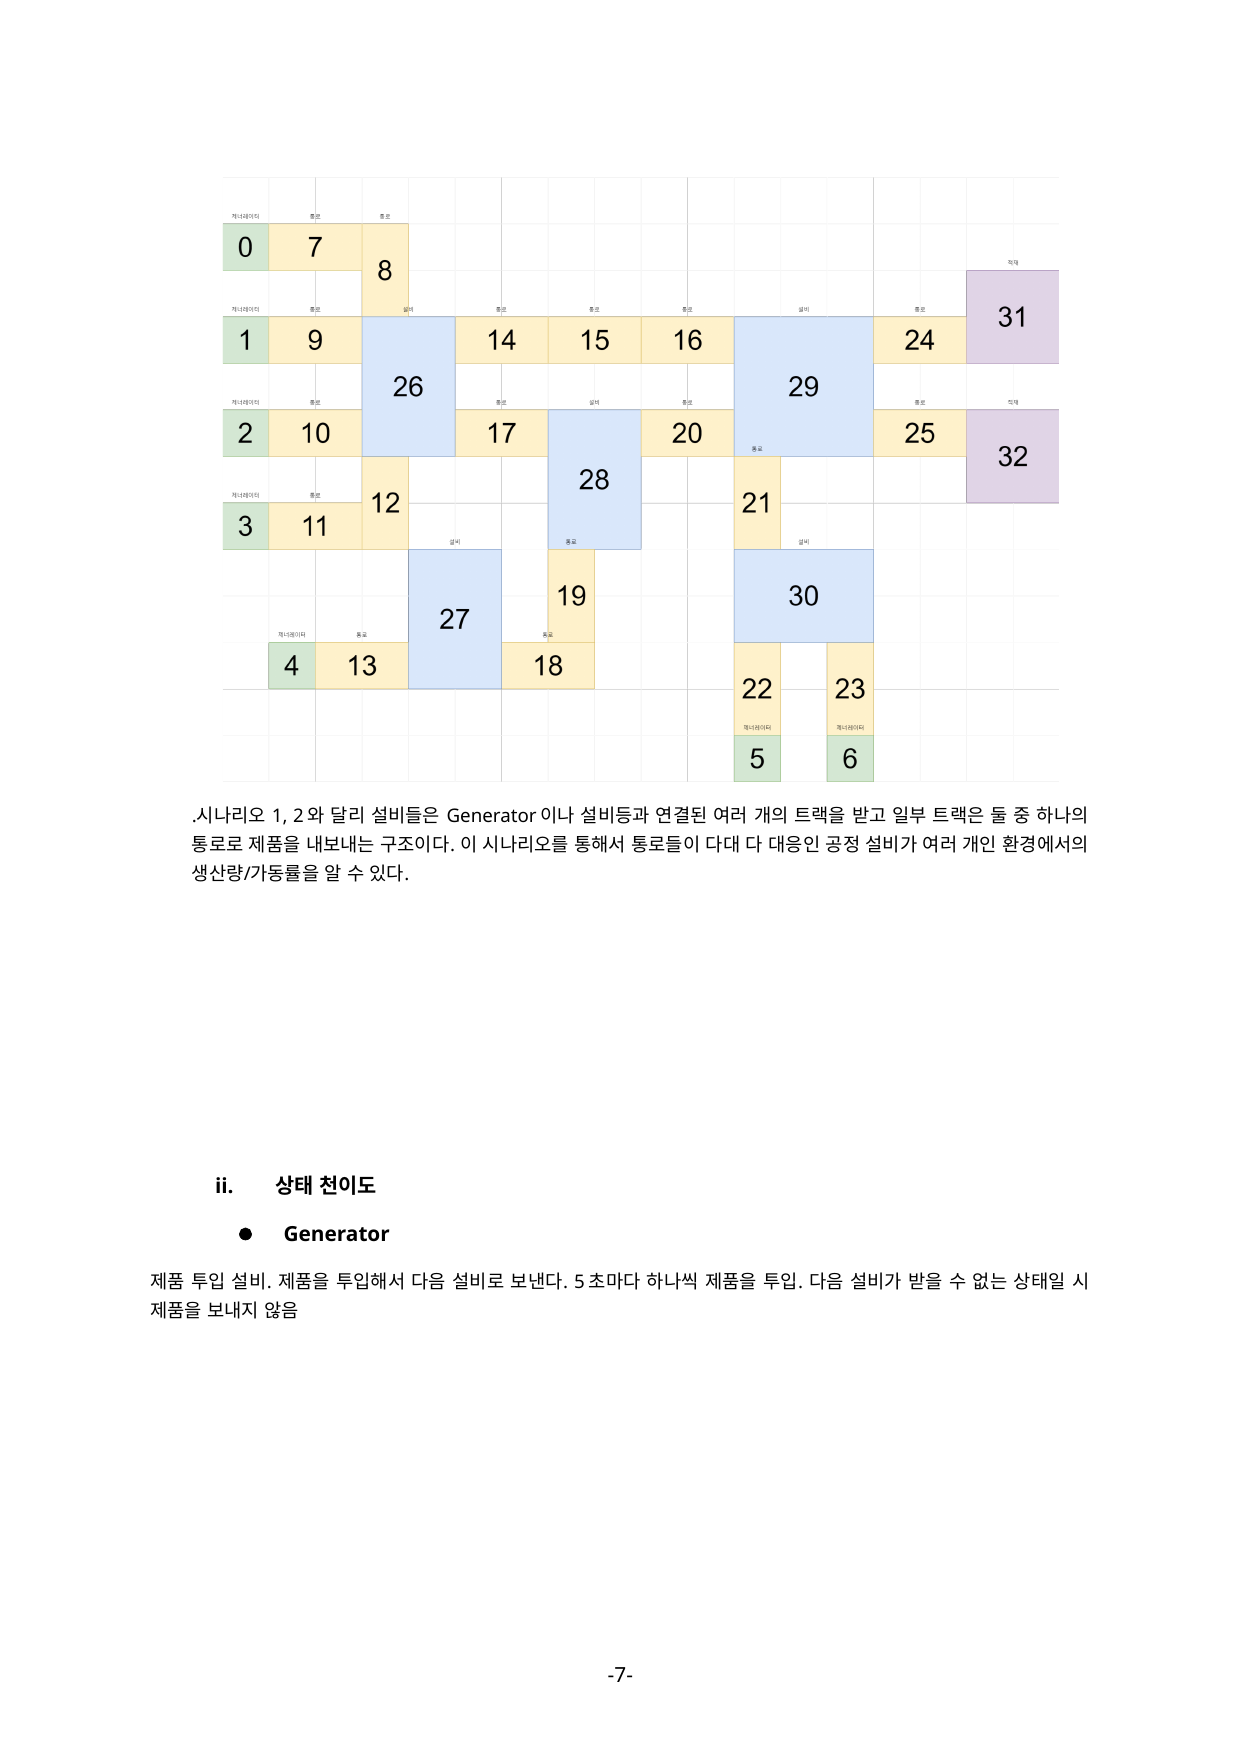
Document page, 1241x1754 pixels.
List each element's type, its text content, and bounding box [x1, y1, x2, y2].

text 제품 투입 설비. 제품을 투입해서 다음 설비로 보낸다. 5초마다 하나씩 제품을 투입. 다음 설비가 받을 수 없는 상태일 시 제품을 보내지 않음 [150, 1266, 1090, 1323]
text .시나리오 1, 2와 달리 설비들은 Generator이나 설비등과 연결된 여러 개의 트랙을 받고 일부 트랙은 둘 중 하나의 통로로 제품을 내보내는 구조이다. 이 시나리오를 통해서 통로들이 다대 다 대응인 공정 설비가 여러 개인 환경에서의 생산량/가동률을 알 수 있다. [192, 800, 1090, 886]
list Generator [237, 1219, 1090, 1247]
list 상태 천이도 [233, 1170, 1090, 1200]
picture [222, 177, 1059, 782]
